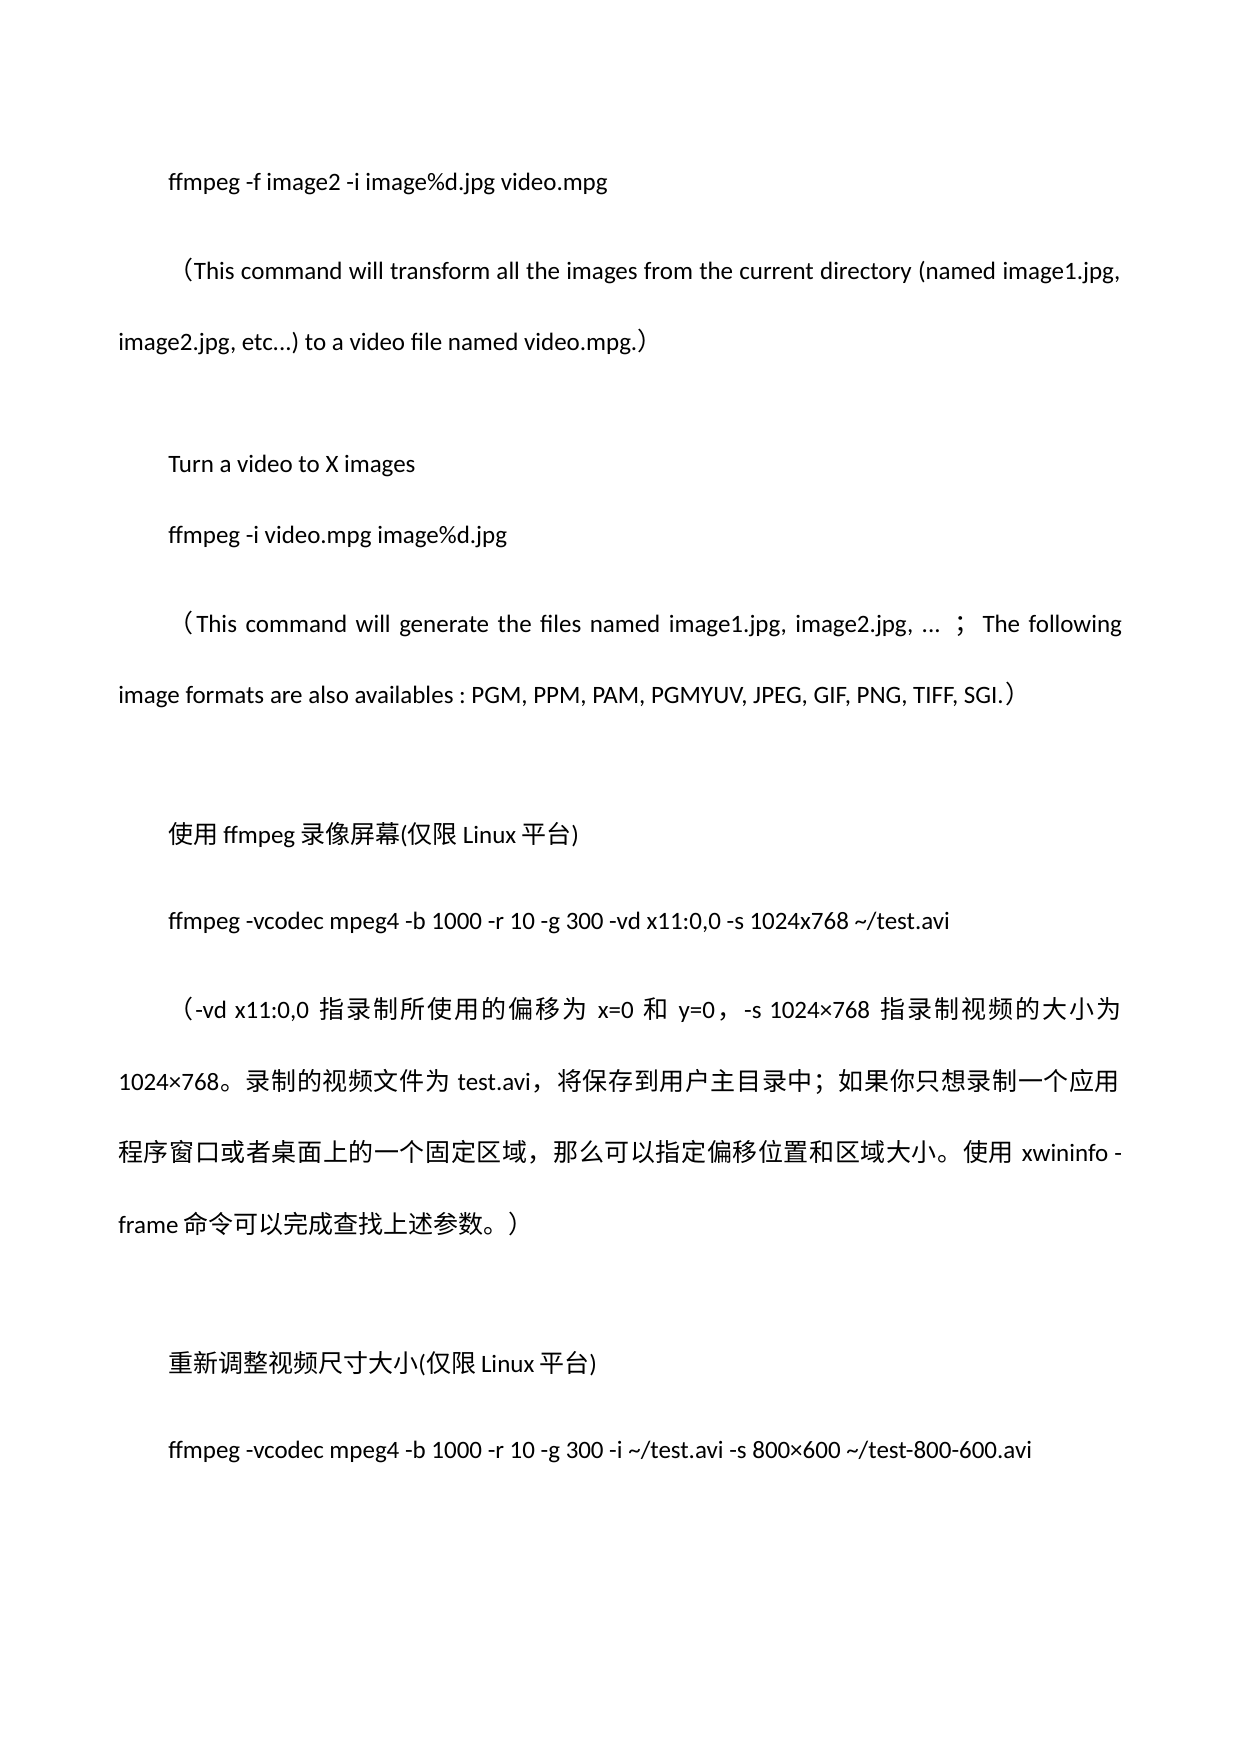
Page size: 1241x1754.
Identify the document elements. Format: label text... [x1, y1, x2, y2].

text ffmpeg -vcodec mpeg4 -b 1000 -r 10 -g 300 -vd x11:0,0 -s 1024x768 ~/test.avi [118, 904, 1122, 937]
text ffmpeg -i video.mpg image%d.jpg [118, 518, 1122, 551]
text ffmpeg -vcodec mpeg4 -b 1000 -r 10 -g 300 -i ~/test.avi -s 800×600 ~/test-800-600.avi [118, 1433, 1122, 1466]
text （-vd x11:0,0 指录制所使用的偏移为 x=0 和 y=0，-s 1024×768 指录制视频的大小为 1024×768。录制的视频文件为 test.avi，将保存到用户主目录中；如果你只想录制一个应用程序窗口或者桌面上的一个固定区域，那么可以指定偏移位置和区域大小。使用xwininfo -frame命令可以完成查找上述参数。） [118, 975, 1122, 1255]
text （This command will generate the files named image1.jpg, image2.jpg, ... ；The following image formats are also availables : PGM, PPM, PAM, PGMYUV, JPEG, GIF, PNG, TIFF, SGI.） [118, 589, 1122, 726]
text ffmpeg -f image2 -i image%d.jpg video.mpg [118, 165, 1122, 197]
text Turn a video to X images [118, 447, 1122, 479]
text （This command will transform all the images from the current directory (named image1.jpg, image2.jpg, etc...) to a video file named video.mpg.） [118, 236, 1122, 372]
text 重新调整视频尺寸大小(仅限Linux平台) [118, 1329, 1122, 1394]
text 使用ffmpeg录像屏幕(仅限Linux平台) [118, 800, 1122, 865]
